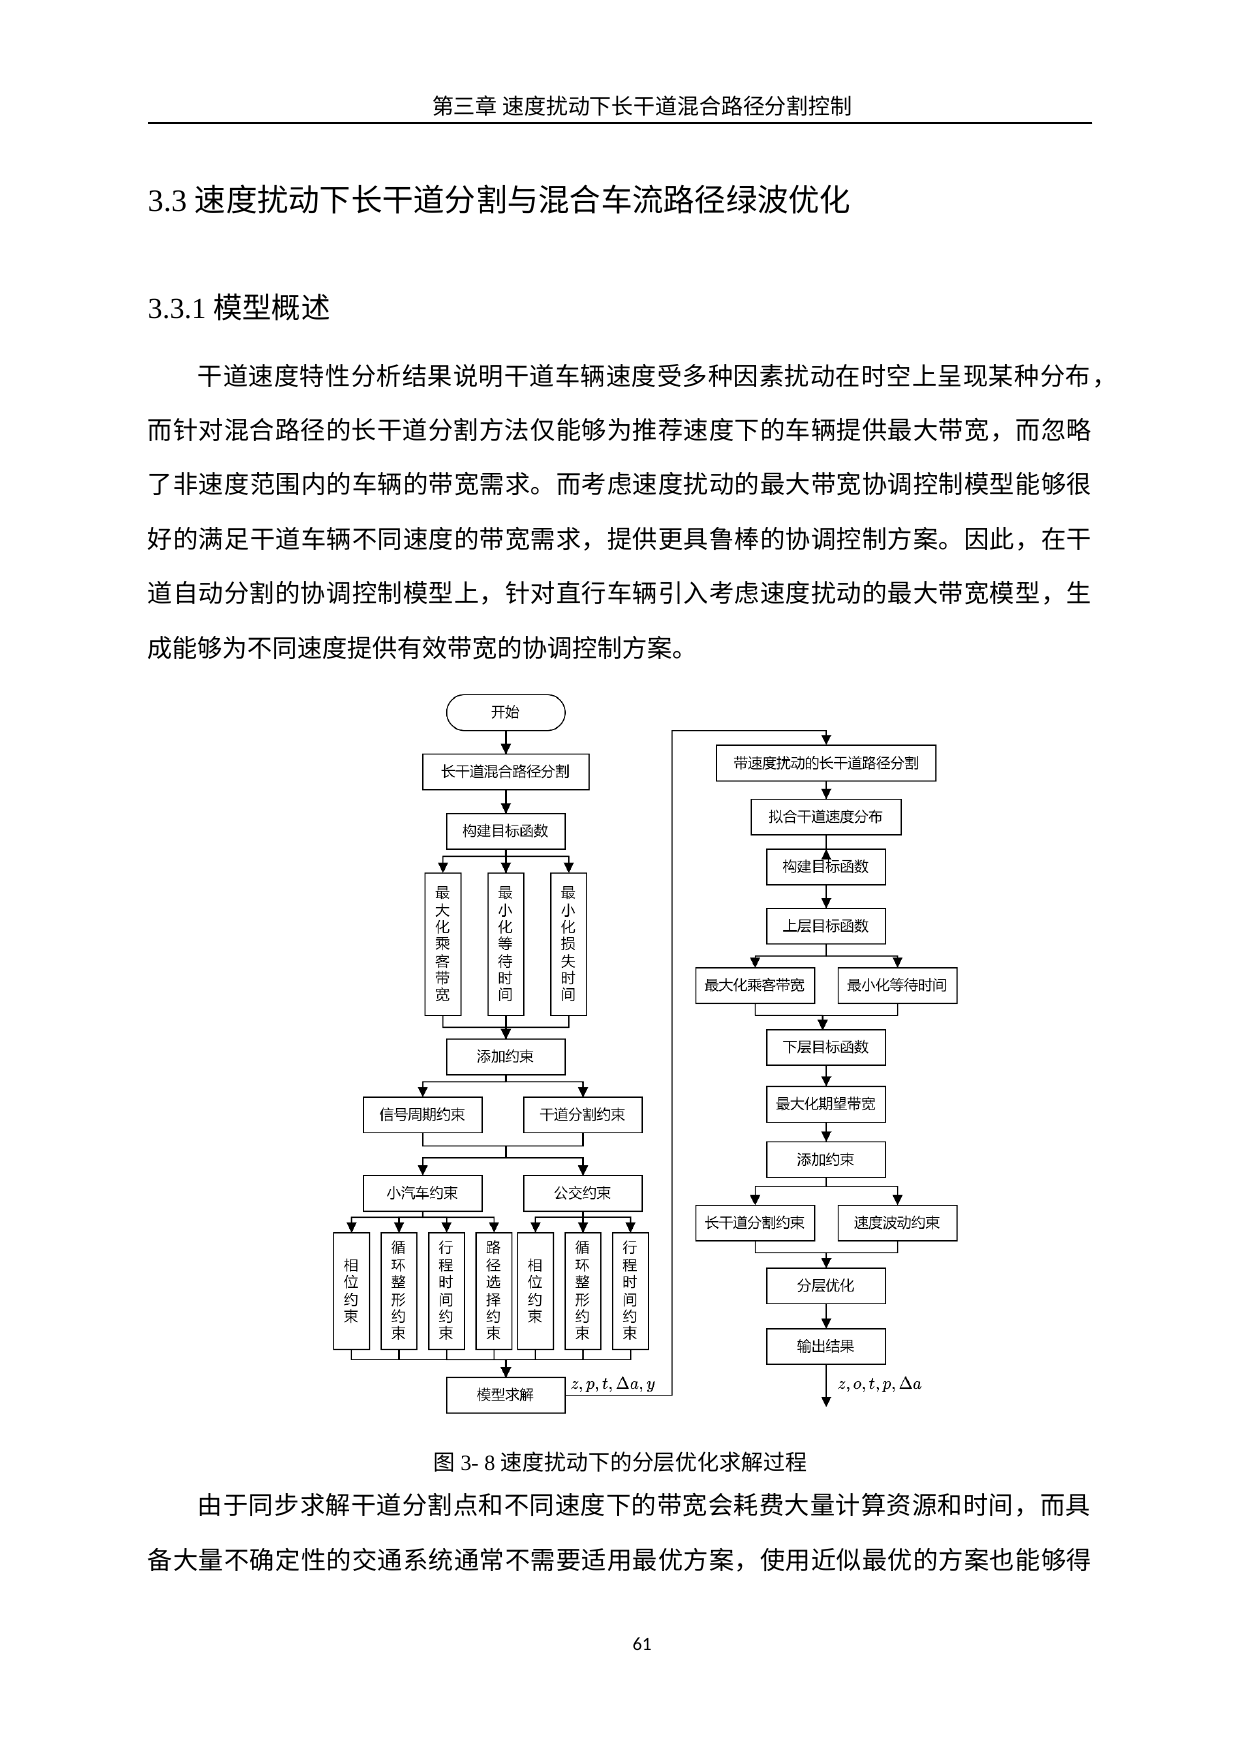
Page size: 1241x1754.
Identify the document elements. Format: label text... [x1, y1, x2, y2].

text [148, 1486, 1092, 1576]
subtitle 3.3 速度扰动下长干道分割与混合车流路径绿波优化 [148, 164, 1092, 232]
text 图 3- 8 速度扰动下的分层优化求解过程 [148, 1444, 1092, 1478]
picture [321, 682, 969, 1430]
subtitle 3.3.1 模型概述 [148, 271, 1092, 339]
text 干道速度特性分析结果说明干道车辆速度受多种因素扰动在时空上呈现某种分布，而针对混合路径的长干道分割方法仅能够为推荐速度下的车辆提供最大带宽，而忽略了非速度范围内的车辆的带宽需求。而考虑速度扰动的最大带宽协调控制模型能够很好的满足干道车辆不同速度的带宽需求，提供更具鲁棒的协调控制方案。因此，在干道自动分割的协调控制模型上，针对直行车辆引入考虑速度扰动的最大带宽模型，生成能够为不同速度提供有效带宽的协调控制方案。 [148, 356, 1092, 664]
